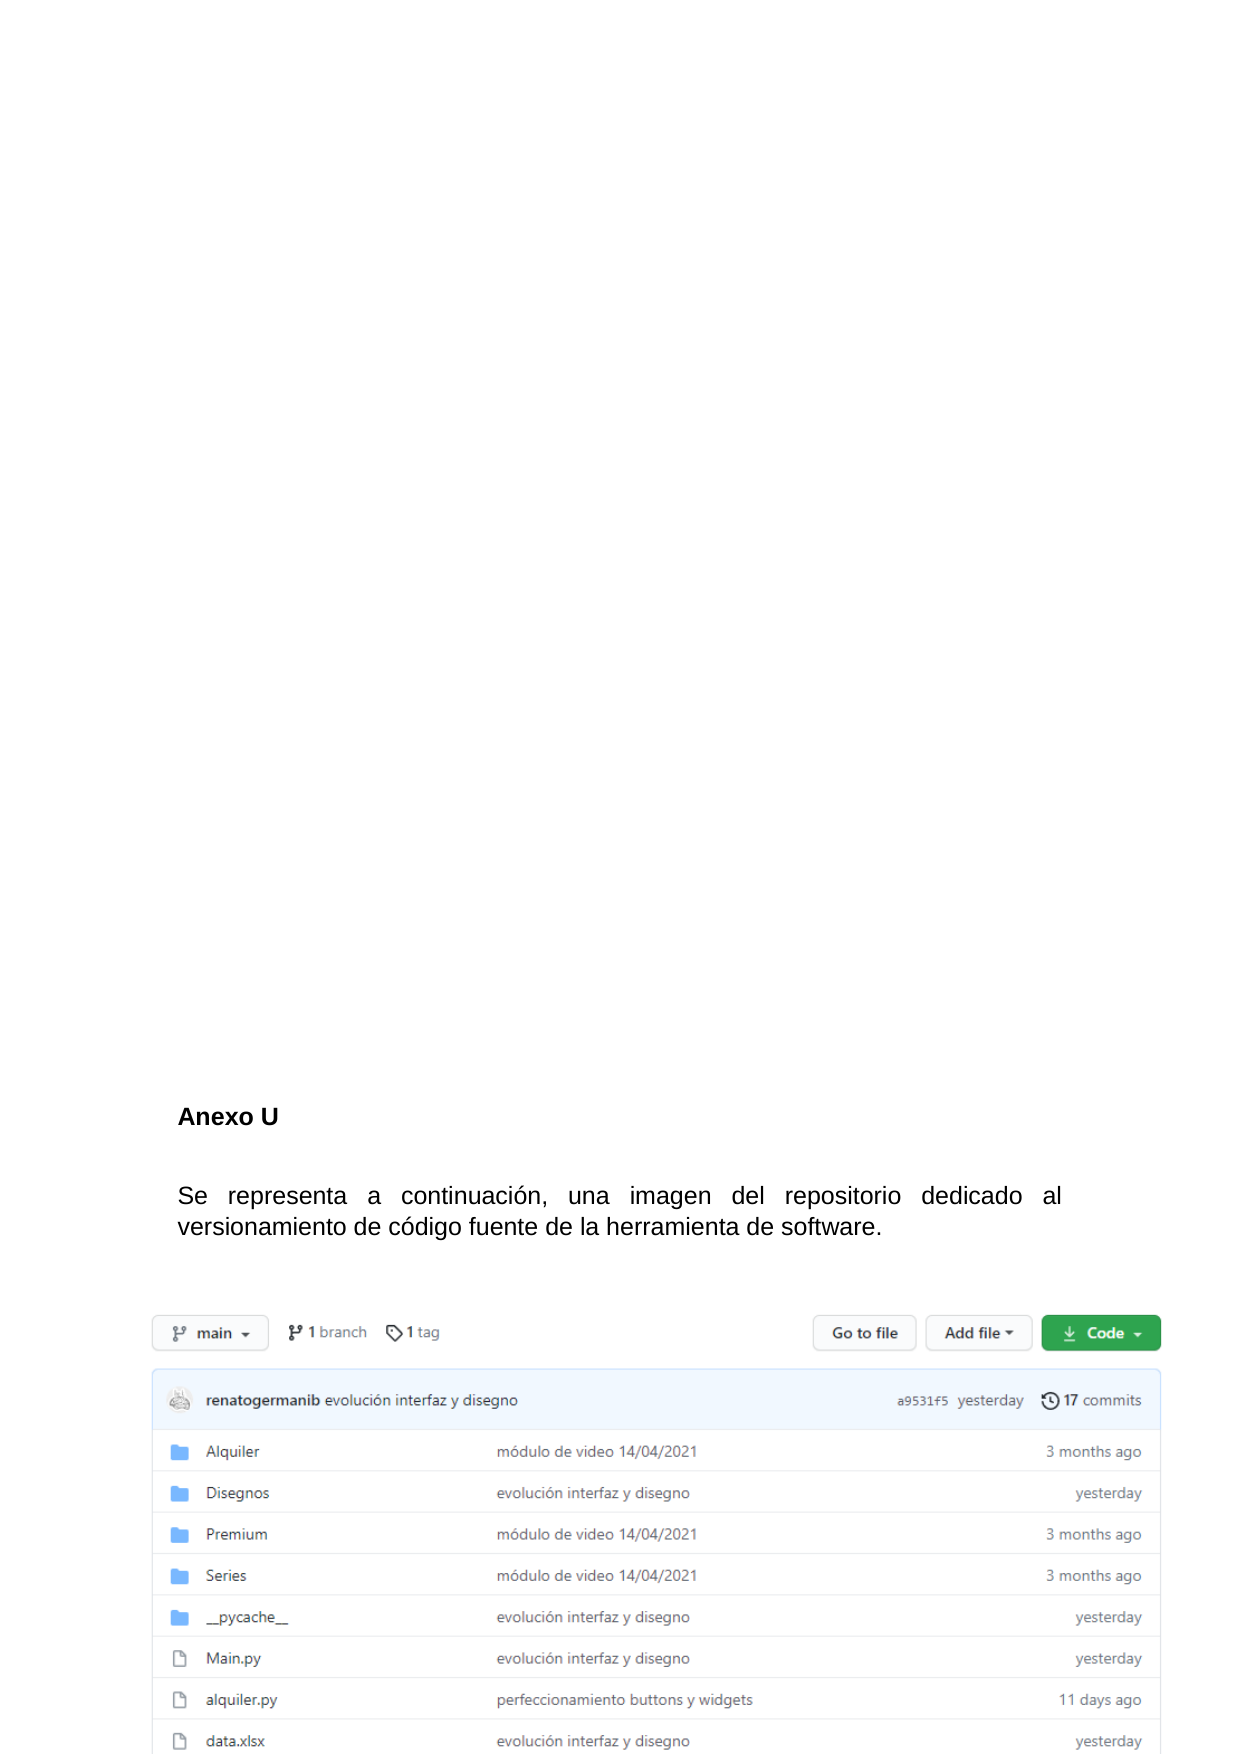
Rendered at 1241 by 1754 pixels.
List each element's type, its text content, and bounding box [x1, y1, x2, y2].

subtitle Anexo U [177, 1102, 1063, 1131]
text Se representa a continuación, una imagen del repositorio dedicado al versionamiento de código fuente de la herramienta de software. [177, 1181, 1063, 1240]
picture [144, 1306, 1169, 1754]
